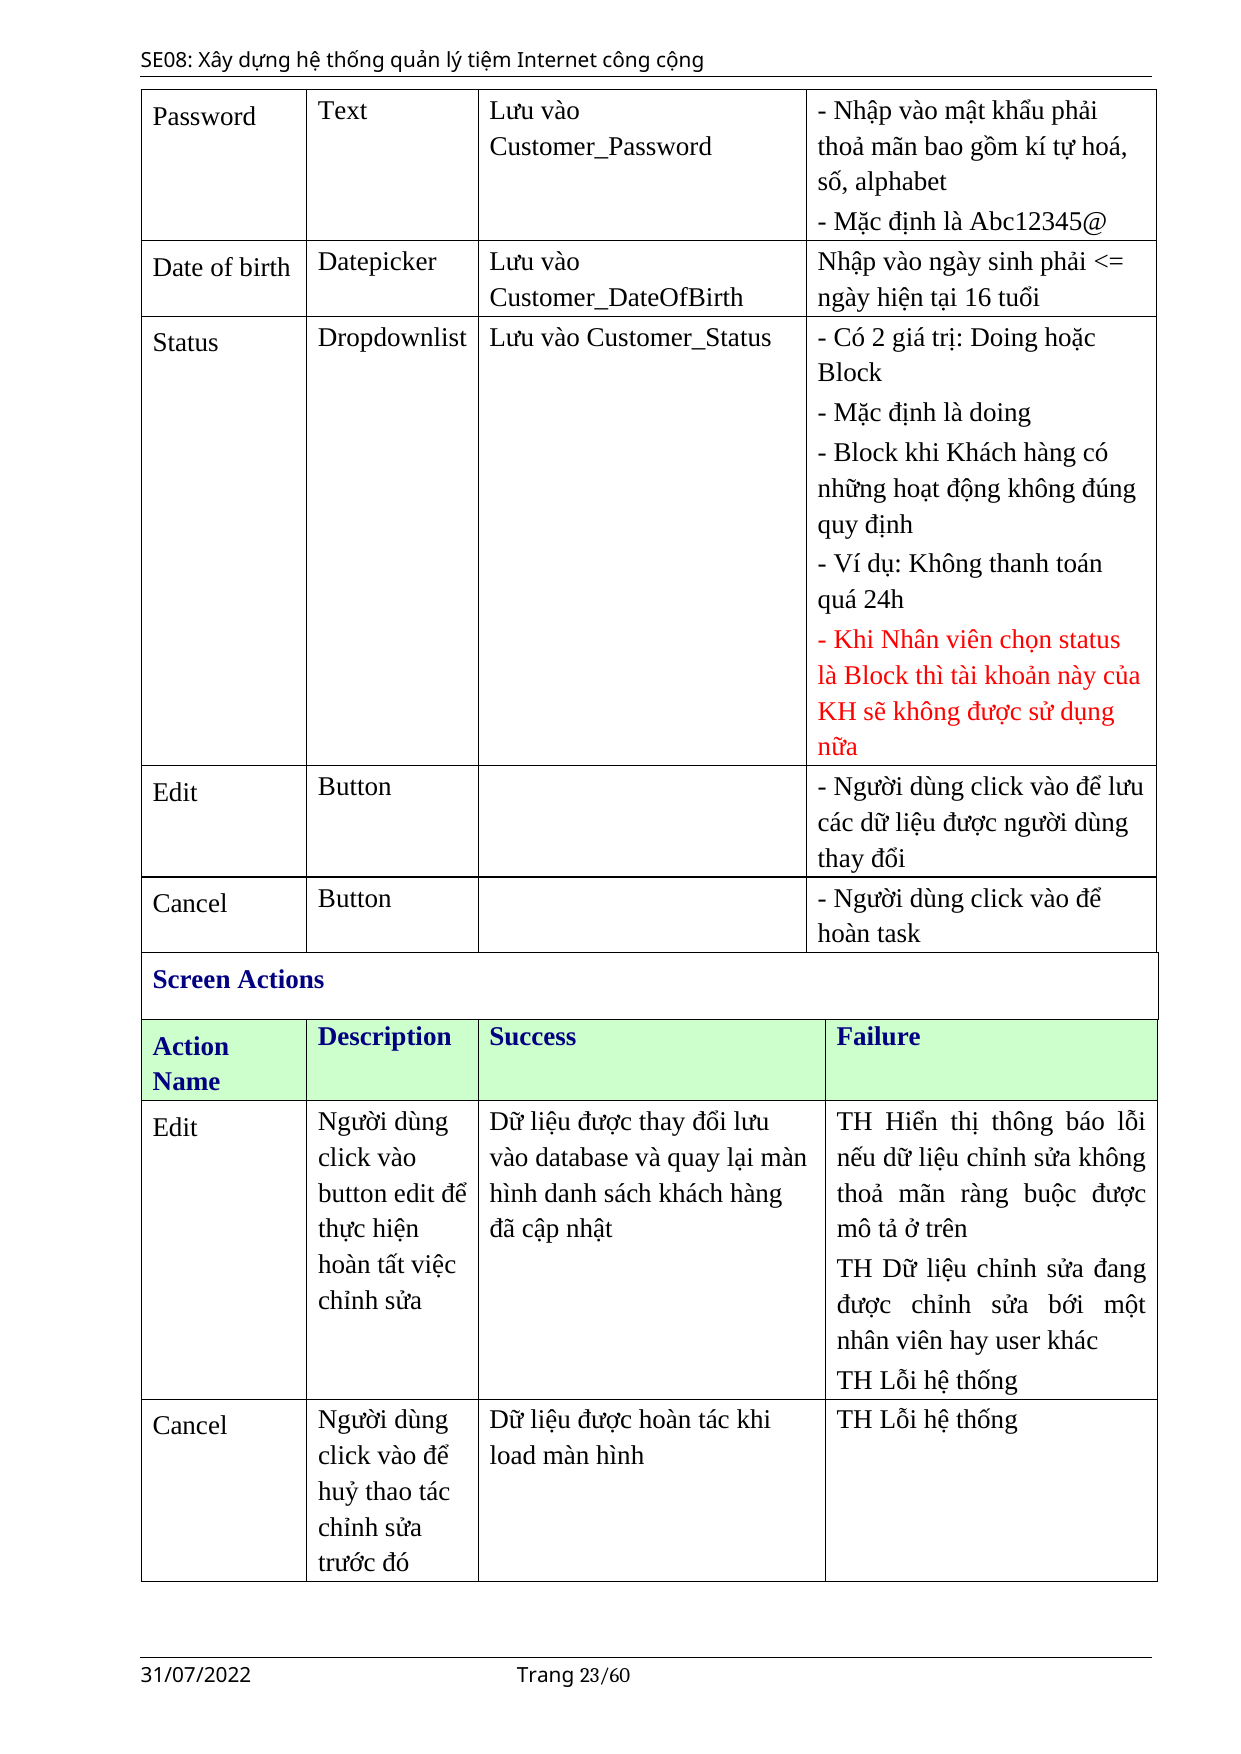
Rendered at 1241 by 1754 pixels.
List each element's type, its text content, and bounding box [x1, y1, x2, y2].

table_cell Action Name [142, 1020, 306, 1100]
table_cell Button [307, 766, 478, 876]
table_cell - Người dùng click vào để lưu các dữ liệu được người dùng thay đổi [807, 766, 1156, 876]
table_cell Edit [142, 1101, 306, 1398]
table_cell Description [307, 1020, 478, 1100]
table_cell Date of birth [142, 241, 306, 316]
table_cell TH Lỗi hệ thống [826, 1400, 1157, 1581]
table_cell - Người dùng click vào để hoàn task [807, 878, 1156, 952]
table_cell Datepicker [307, 241, 478, 316]
table_cell [479, 878, 806, 952]
table_cell Cancel [142, 878, 306, 952]
table_cell Lưu vào Customer_Password [479, 90, 806, 240]
table_cell Dữ liệu được thay đổi lưu vào database và quay lại màn hình danh sách khách hàng đã cập nhật [479, 1101, 825, 1398]
table_cell Password [142, 90, 306, 240]
table_cell TH Hiển thị thông báo lỗi nếu dữ liệu chỉnh sửa không thoả mãn ràng buộc được mô tả ở trên TH Dữ liệu chỉnh sửa đang được chỉnh sửa bới một nhân viên hay user khác TH Lỗi hệ thống [826, 1101, 1157, 1398]
table_cell Failure [826, 1020, 1157, 1100]
table_cell Dropdownlist [307, 317, 478, 765]
table_cell Success [479, 1020, 825, 1100]
table_cell Lưu vào Customer_DateOfBirth [479, 241, 806, 316]
table_cell Cancel [142, 1400, 306, 1581]
table_cell Lưu vào Customer_Status [479, 317, 806, 765]
table_cell Text [307, 90, 478, 240]
table_cell Người dùng click vào button edit để thực hiện hoàn tất việc chỉnh sửa [307, 1101, 478, 1398]
table_cell - Có 2 giá trị: Doing hoặc Block - Mặc định là doing - Block khi Khách hàng có những hoạt động không đúng quy định - Ví dụ: Không thanh toán quá 24h - Khi Nhân viên chọn status là Block thì tài khoản này của KH sẽ không được sử dụng nữa [807, 317, 1156, 765]
table_cell Nhập vào ngày sinh phải <= ngày hiện tại 16 tuổi [807, 241, 1156, 316]
table_cell Screen Actions [142, 953, 1158, 1019]
table_cell Button [307, 878, 478, 952]
table_cell Status [142, 317, 306, 765]
table_cell - Nhập vào mật khẩu phải thoả mãn bao gồm kí tự hoá, số, alphabet - Mặc định là Abc12345@ [807, 90, 1156, 240]
table_cell Người dùng click vào để huỷ thao tác chỉnh sửa trước đó [307, 1400, 478, 1581]
table_cell Dữ liệu được hoàn tác khi load màn hình [479, 1400, 825, 1581]
table_cell Edit [142, 766, 306, 876]
table_cell [479, 766, 806, 876]
